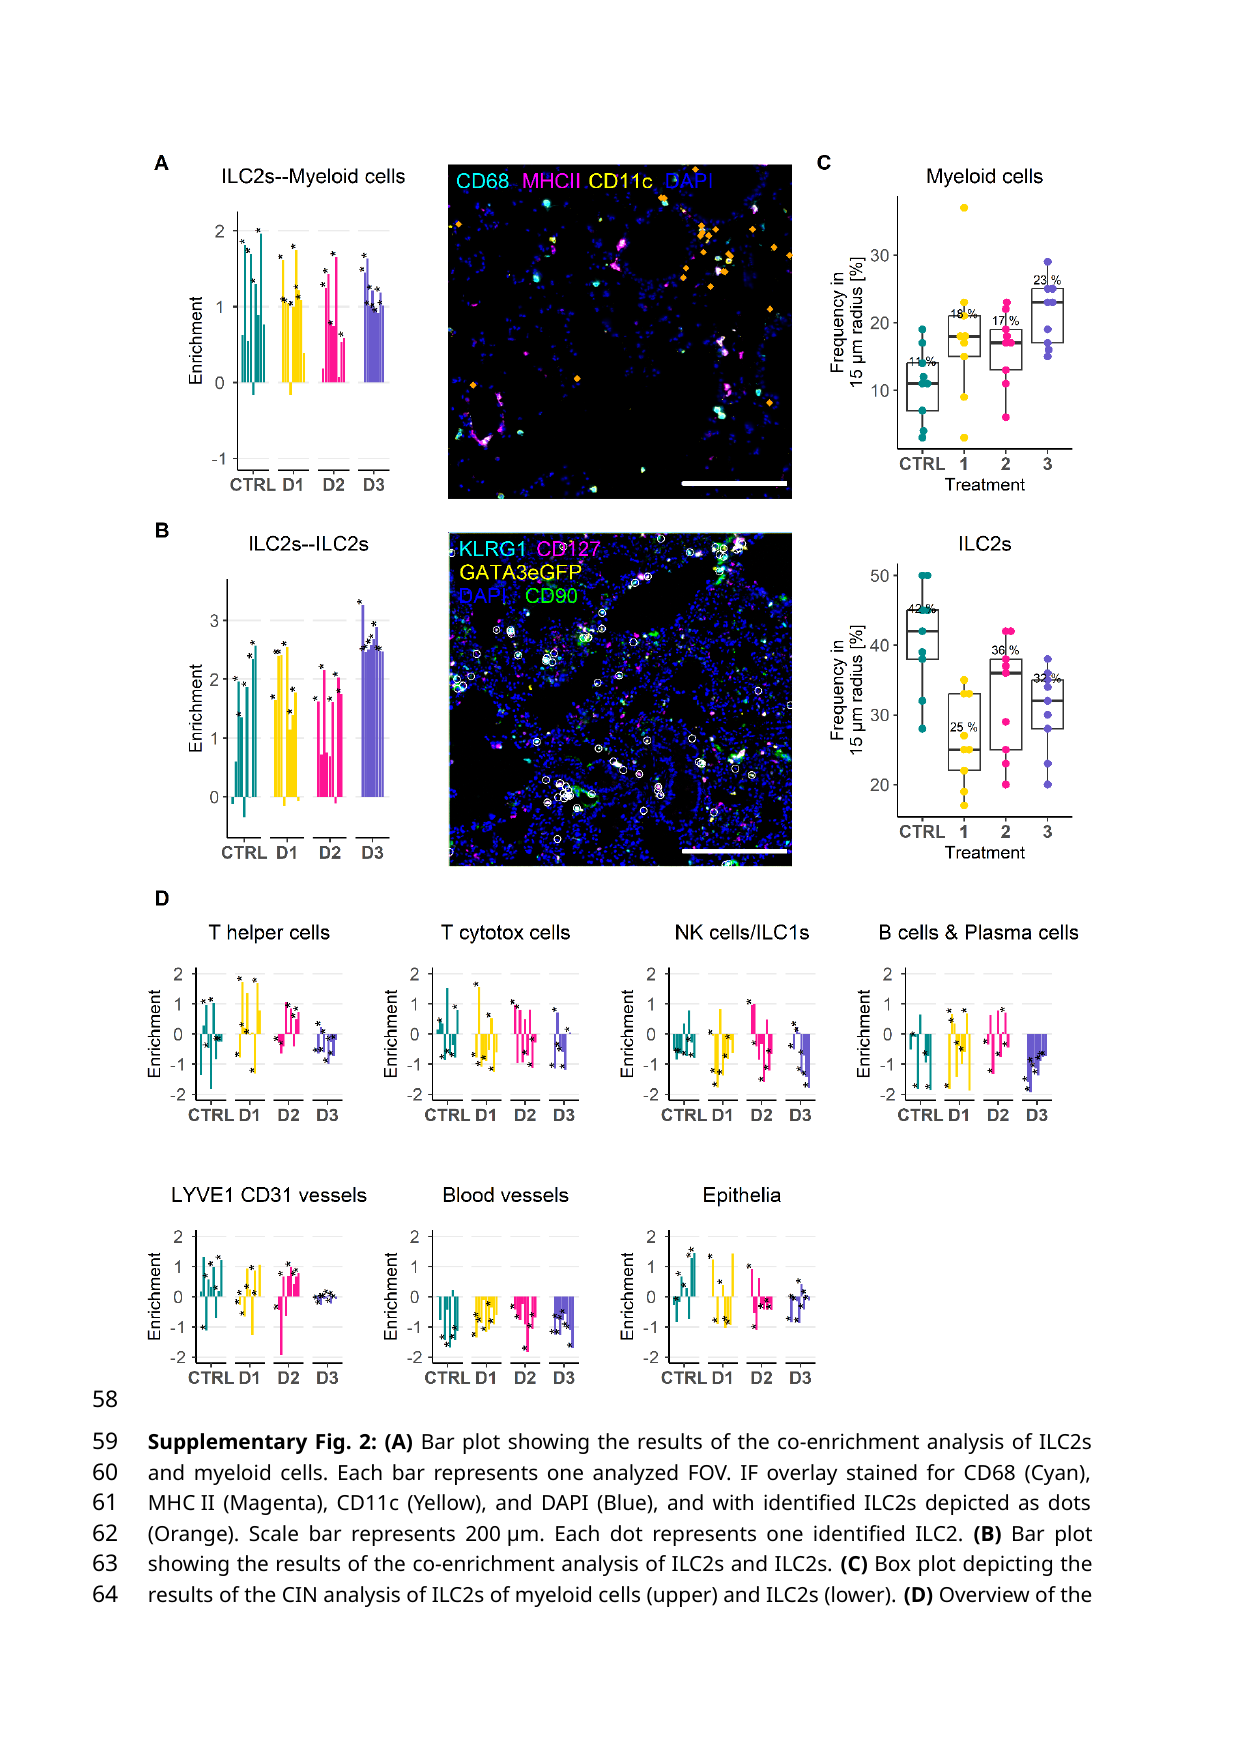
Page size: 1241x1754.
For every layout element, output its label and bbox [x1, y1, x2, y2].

picture [147, 147, 1093, 1408]
text [148, 1427, 1093, 1608]
